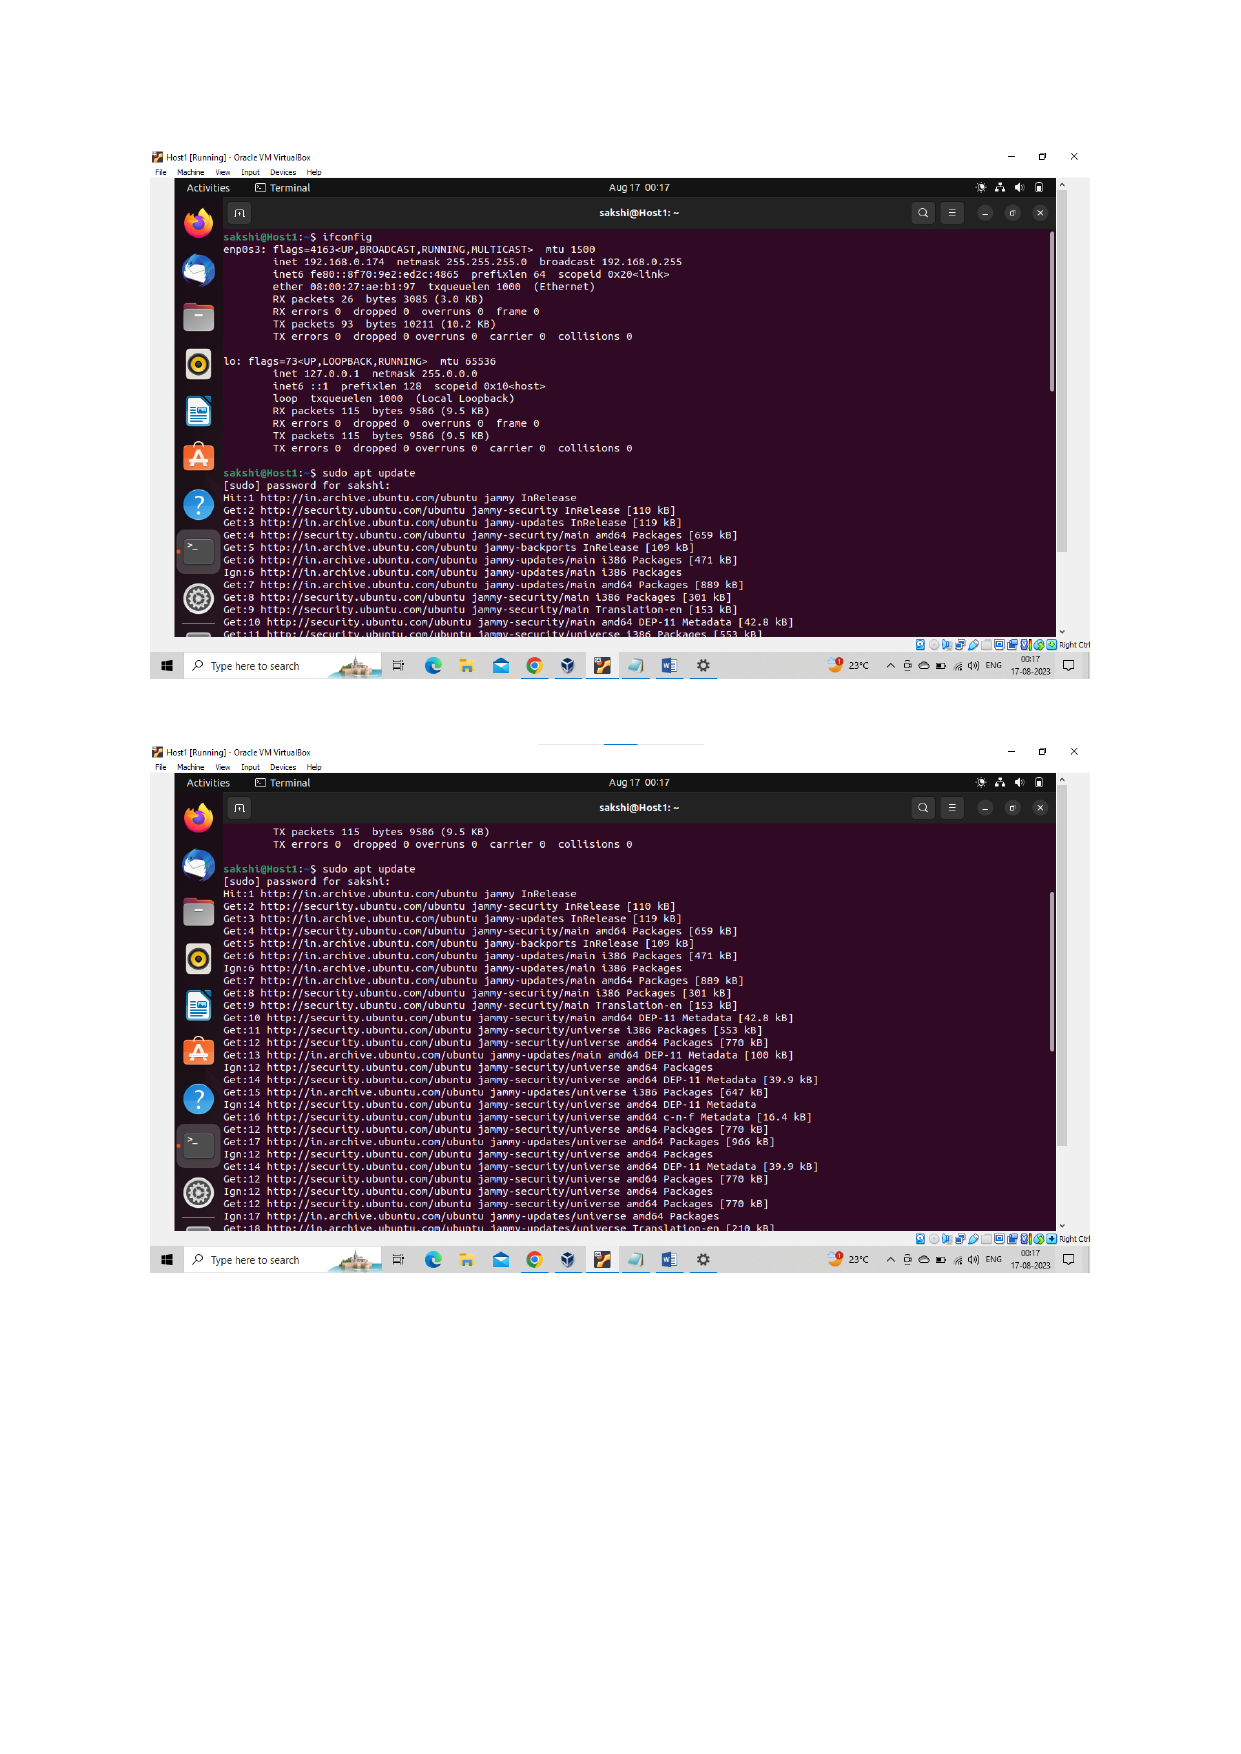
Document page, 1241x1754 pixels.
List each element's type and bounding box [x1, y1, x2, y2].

picture [150, 744, 1091, 1273]
picture [150, 150, 1091, 679]
